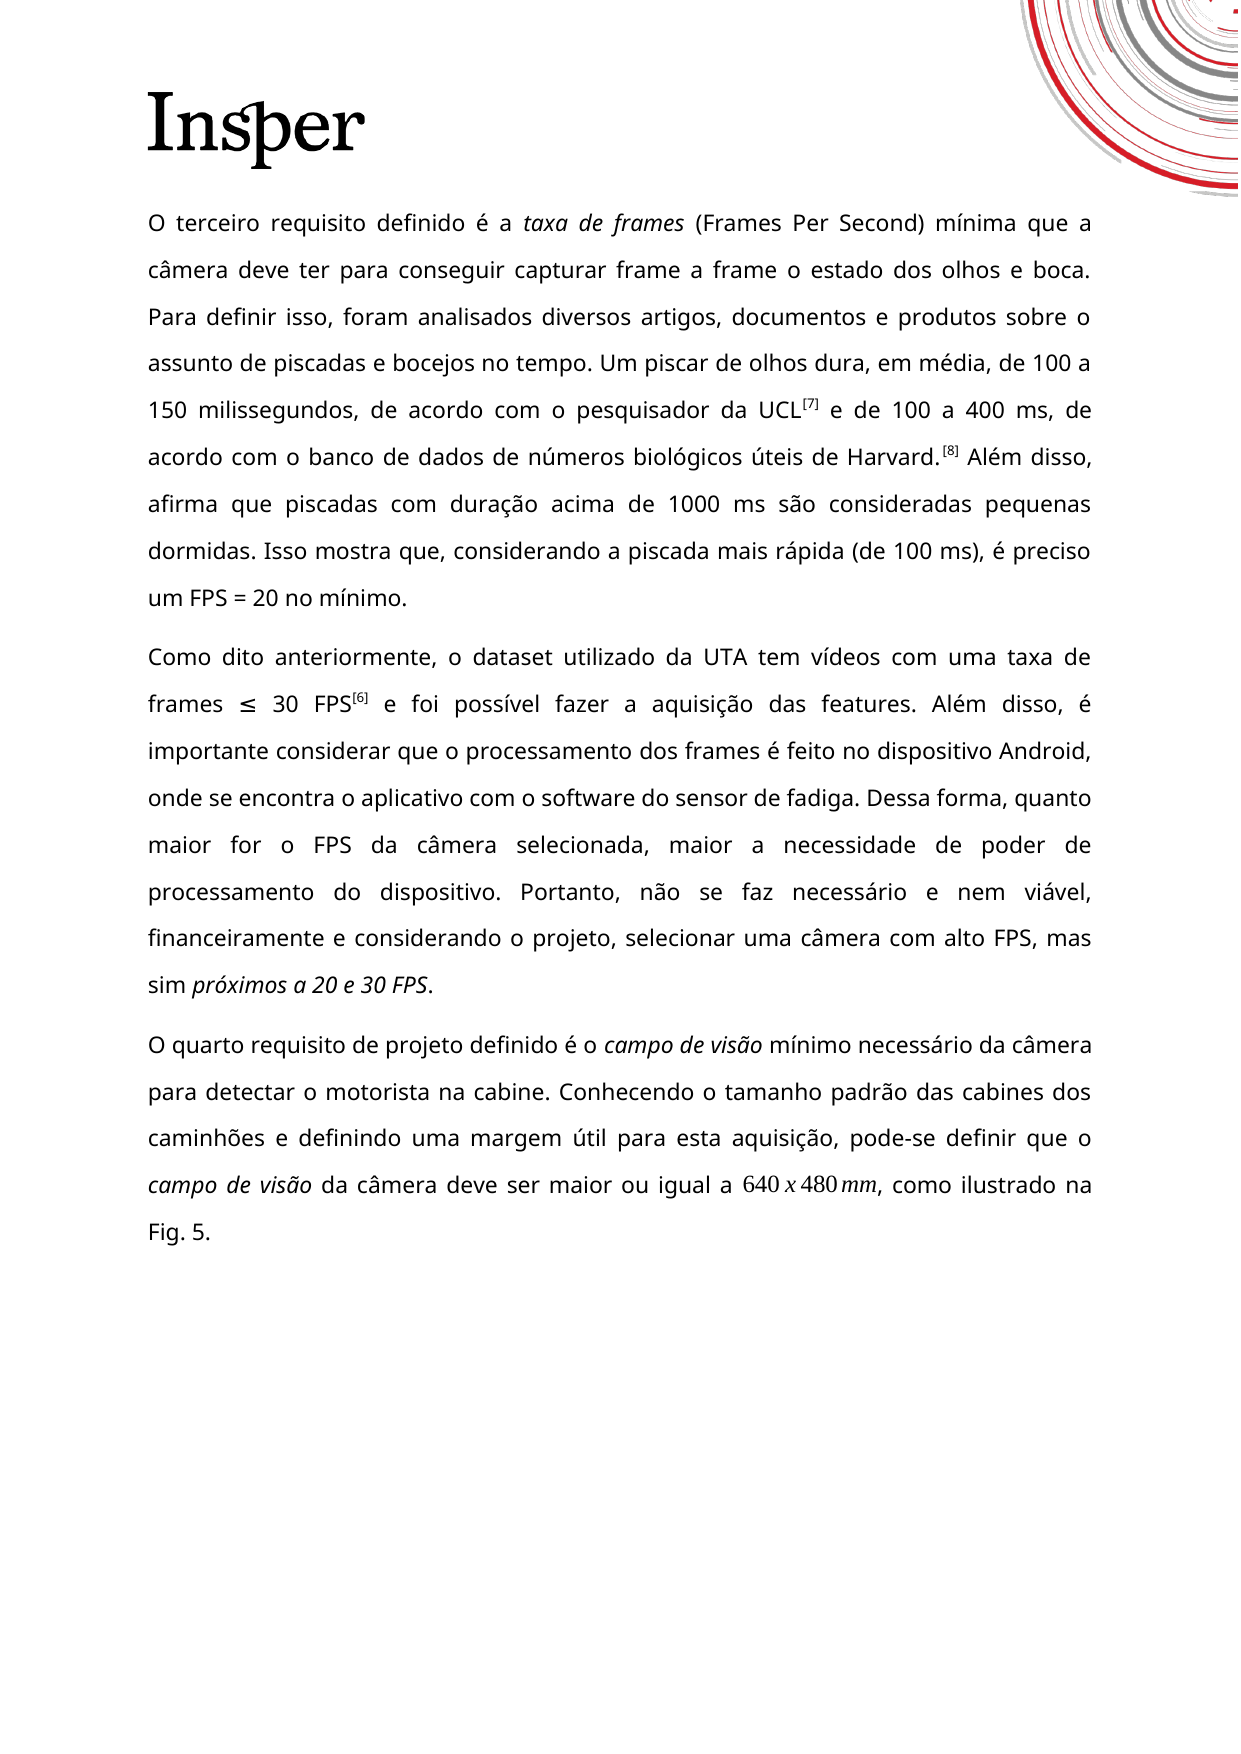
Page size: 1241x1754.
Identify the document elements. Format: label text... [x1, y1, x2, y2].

list O terceiro requisito definido é a taxa de frames (Frames Per Second) mínima que a câmera deve ter para conseguir capturar frame a frame o estado dos olhos e boca. Para definir isso, foram analisados diversos artigos, documentos e produtos sobre o assunto de piscadas e bocejos no tempo. Um piscar de olhos dura, em média, de 100 a 150 milissegundos, de acordo com o pesquisador da UCL[7] e de 100 a 400 ms, de acordo com o banco de dados de números biológicos úteis de Harvard.[8] Além disso, afirma que piscadas com duração acima de 1000 ms são consideradas pequenas dormidas. Isso mostra que, considerando a piscada mais rápida (de 100 ms), é preciso um FPS = 20 no mínimo. [148, 207, 1092, 613]
picture [147, 92, 365, 169]
list O quarto requisito de projeto definido é o campo de visão mínimo necessário da câmera para detectar o motorista na cabine. Conhecendo o tamanho padrão das cabines dos caminhões e definindo uma margem útil para esta aquisição, pode-se definir que o campo de visão da câmera deve ser maior ou igual a , como ilustrado na Fig. 5. [148, 1029, 1092, 1247]
list Como dito anteriormente, o dataset utilizado da UTA tem vídeos com uma taxa de frames ≤ 30 FPS[6] e foi possível fazer a aquisição das features. Além disso, é importante considerar que o processamento dos frames é feito no dispositivo Android, onde se encontra o aplicativo com o software do sensor de fadiga. Dessa forma, quanto maior for o FPS da câmera selecionada, maior a necessidade de poder de processamento do dispositivo. Portanto, não se faz necessário e nem viável, financeiramente e considerando o projeto, selecionar uma câmera com alto FPS, mas sim próximos a 20 e 30 FPS. [148, 641, 1092, 1001]
